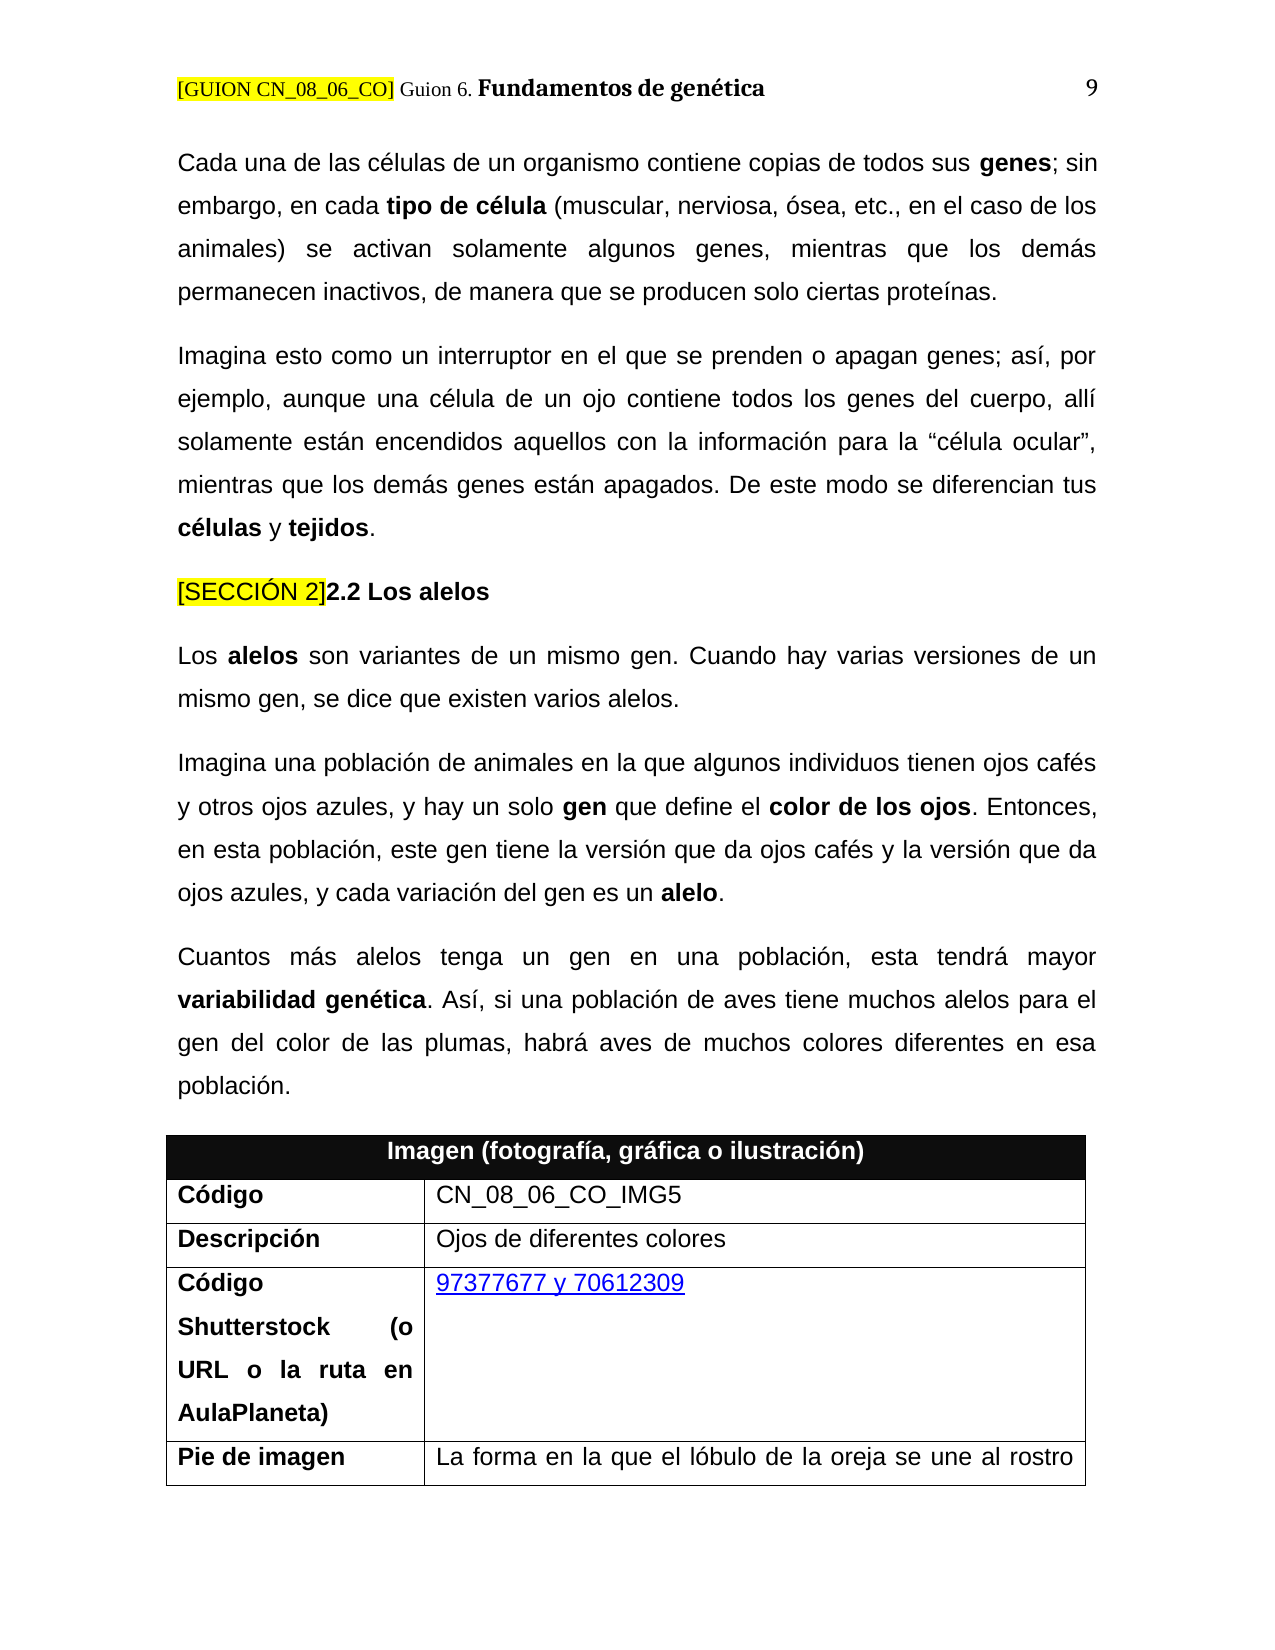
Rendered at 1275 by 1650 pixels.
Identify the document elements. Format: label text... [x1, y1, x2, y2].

text Los alelos son variantes de un mismo gen. Cuando hay varias versiones de un mismo gen, se dice que existen varios alelos. [177, 641, 1098, 713]
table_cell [425, 1442, 1085, 1485]
table_cell Ojos de diferentes colores [425, 1224, 1085, 1267]
table_cell Descripción [167, 1224, 424, 1267]
table_header Imagen (fotografía, gráfica o ilustración) [167, 1136, 1085, 1179]
text Imagina una población de animales en la que algunos individuos tienen ojos cafés y otros ojos azules, y hay un solo gen que define el color de los ojos. Entonces, en esta población, este gen tiene la versión que da ojos cafés y la versión que da ojos azules, y cada variación del gen es un alelo. [177, 748, 1098, 907]
table_cell CN_08_06_CO_IMG5 [425, 1180, 1085, 1223]
table_cell Código [167, 1180, 424, 1223]
table_cell Pie de imagen [167, 1442, 424, 1485]
text [SECCIÓN 2]2.2 Los alelos [177, 577, 1098, 606]
table_cell 97377677 y 70612309 [425, 1268, 1085, 1441]
text Cuantos más alelos tenga un gen en una población, esta tendrá mayor variabilidad genética. Así, si una población de aves tiene muchos alelos para el gen del color de las plumas, habrá aves de muchos colores diferentes en esa población. [177, 942, 1098, 1100]
table_cell Código Shutterstock (o URL o la ruta en AulaPlaneta) [167, 1268, 424, 1441]
text Imagina esto como un interruptor en el que se prenden o apagan genes; así, por ejemplo, aunque una célula de un ojo contiene todos los genes del cuerpo, allí solamente están encendidos aquellos con la información para la “célula ocular”, mientras que los demás genes están apagados. De este modo se diferencian tus células y tejidos. [177, 341, 1098, 542]
text Cada una de las células de un organismo contiene copias de todos sus genes; sin embargo, en cada tipo de célula (muscular, nerviosa, ósea, etc., en el caso de los animales) se activan solamente algunos genes, mientras que los demás permanecen inactivos, de manera que se producen solo ciertas proteínas. [177, 148, 1098, 306]
